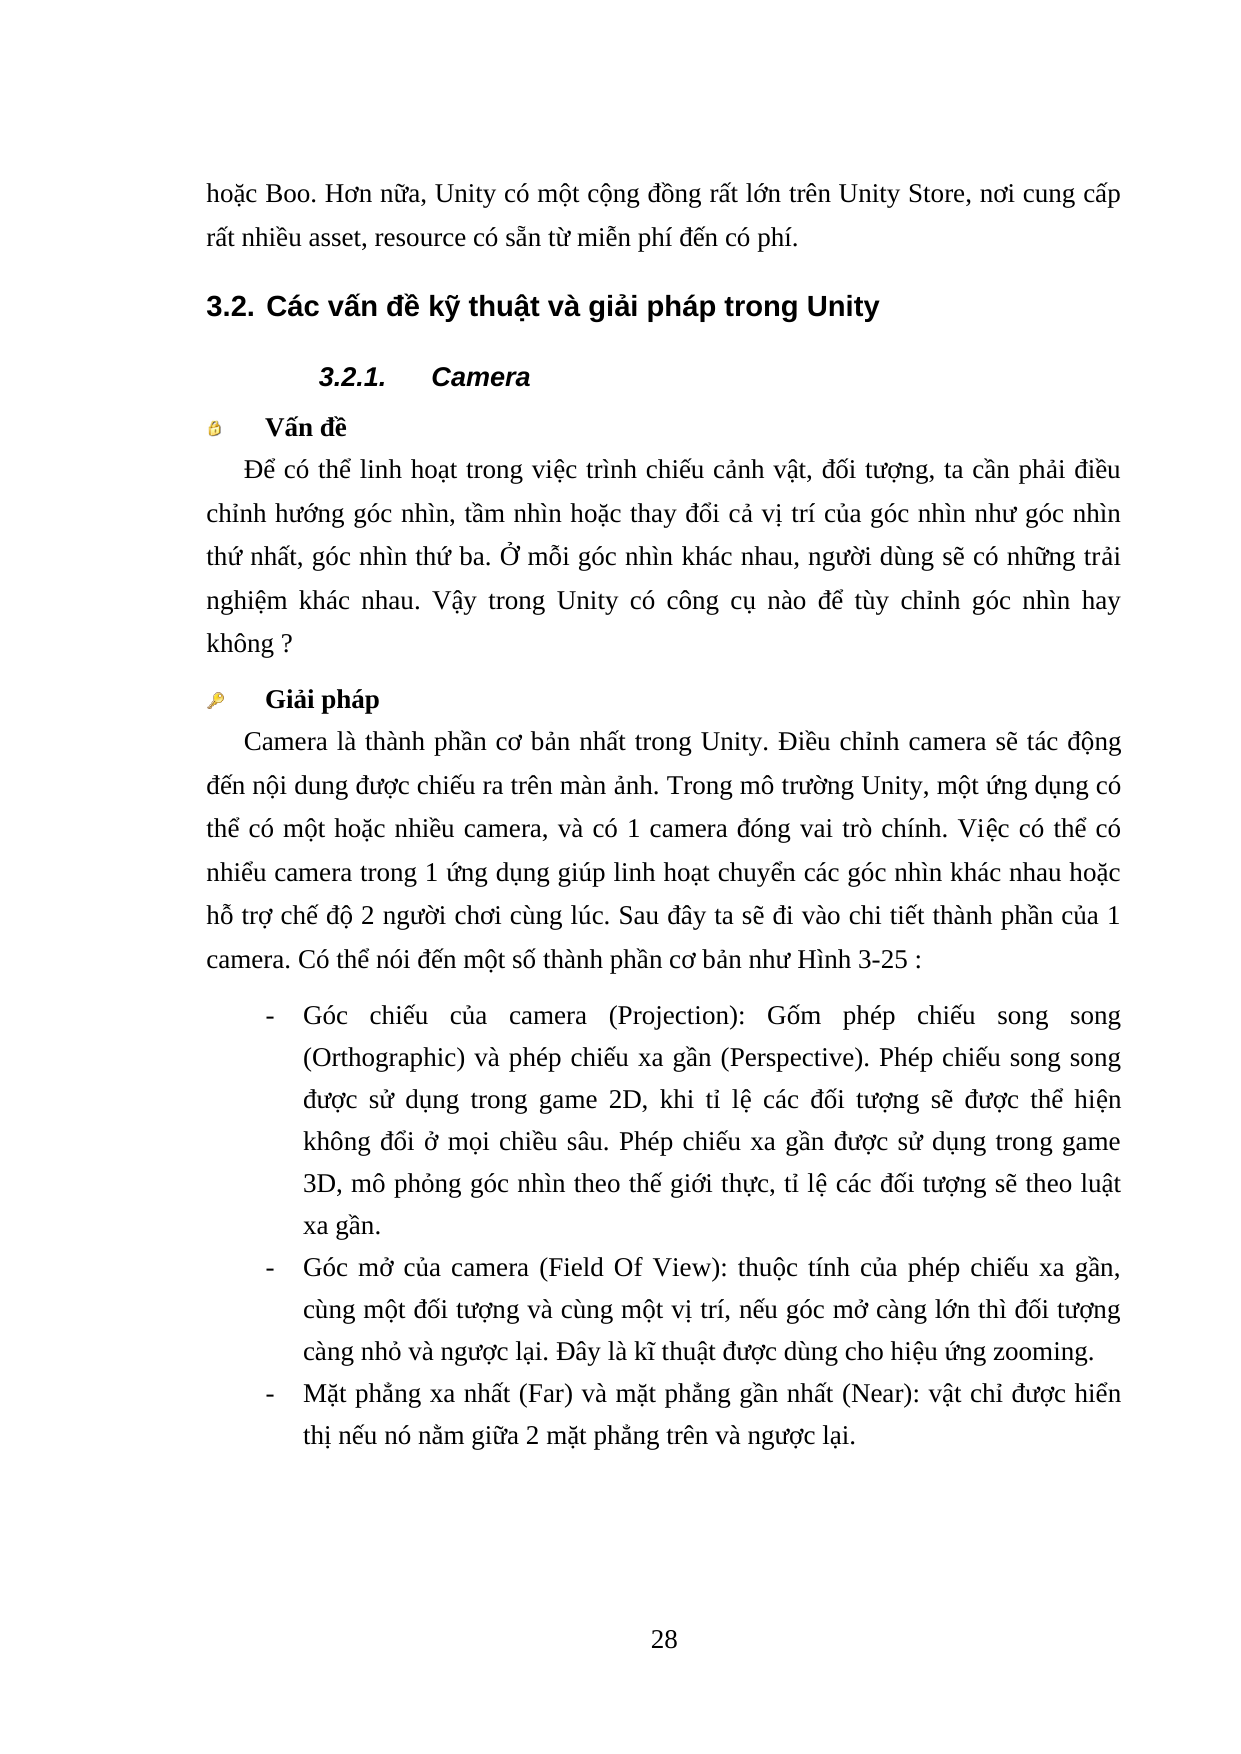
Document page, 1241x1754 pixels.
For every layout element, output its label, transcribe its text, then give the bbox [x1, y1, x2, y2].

text Vấn đề [206, 411, 1122, 442]
picture [207, 419, 222, 437]
text Góc mở của camera (Field Of View): thuộc tính của phép chiếu xa gần, cùng một đối tượng và cùng một vị trí, nếu góc mở càng lớn thì đối tượng càng nhỏ và ngược lại. Đây là kĩ thuật được dùng cho hiệu ứng zooming. [265, 1251, 1122, 1366]
text Mặt phẳng xa nhất (Far) và mặt phẳng gần nhất (Near): vật chỉ được hiển thị nếu nó nằm giữa 2 mặt phẳng trên và ngược lại. [265, 1377, 1122, 1450]
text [206, 177, 1122, 252]
subtitle Camera [281, 361, 1122, 392]
picture [207, 692, 224, 709]
text Góc chiếu của camera (Projection): Gốm phép chiếu song song (Orthographic) và phép chiếu xa gần (Perspective). Phép chiếu song song được sử dụng trong game 2D, khi tỉ lệ các đối tượng sẽ được thể hiện không đổi ở mọi chiều sâu. Phép chiếu xa gần được sử dụng trong game 3D, mô phỏng góc nhìn theo thế giới thực, tỉ lệ các đối tượng sẽ theo luật xa gần. [265, 999, 1122, 1240]
subtitle Các vấn đề kỹ thuật và giải pháp trong Unity [206, 289, 1122, 323]
text Giải pháp [206, 683, 1122, 714]
text Để có thể linh hoạt trong việc trình chiếu cảnh vật, đối tượng, ta cần phải điều chỉnh hướng góc nhìn, tầm nhìn hoặc thay đổi cả vị trí của góc nhìn như góc nhìn thứ nhất, góc nhìn thứ ba. Ở mỗi góc nhìn khác nhau, người dùng sẽ có những trải nghiệm khác nhau. Vậy trong Unity có công cụ nào để tùy chỉnh góc nhìn hay không ? [206, 453, 1122, 658]
